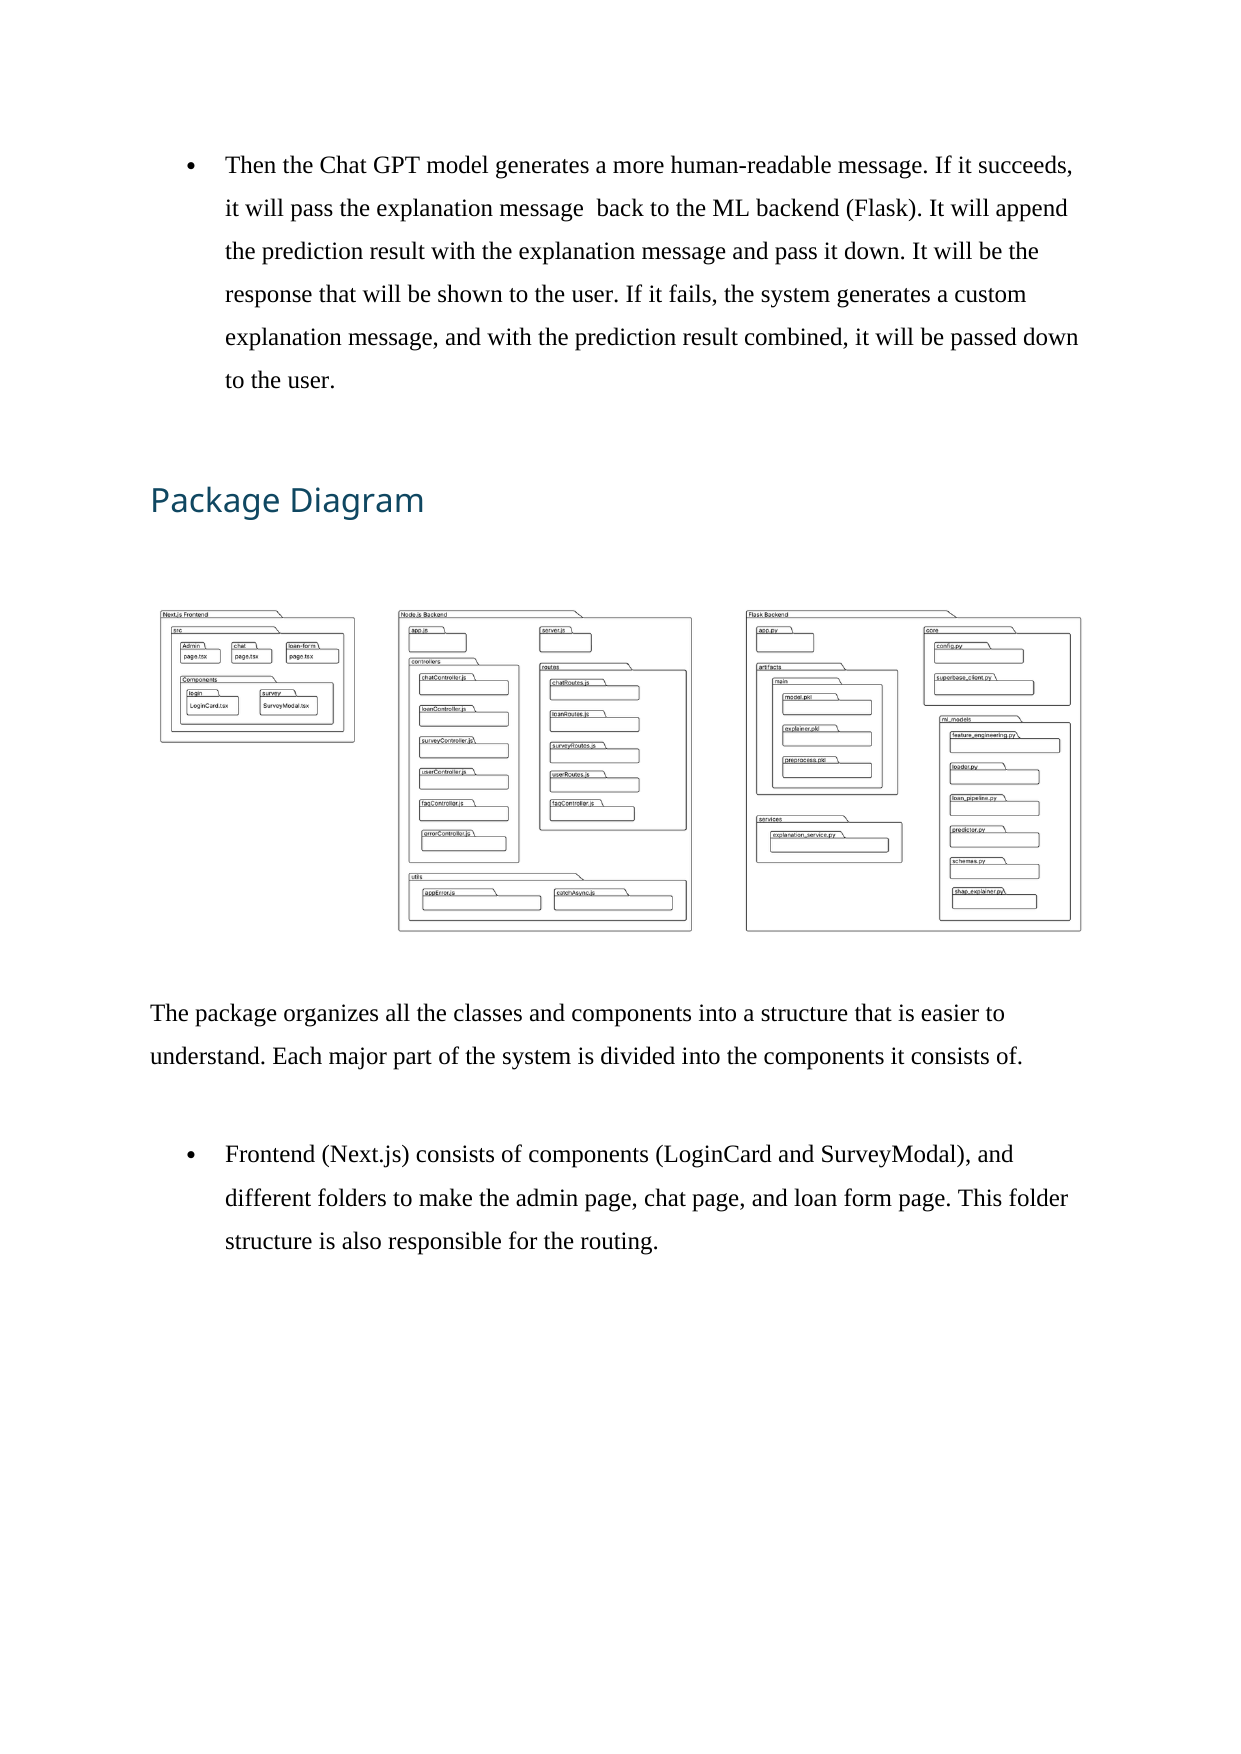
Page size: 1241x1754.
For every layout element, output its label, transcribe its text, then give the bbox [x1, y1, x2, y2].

picture [150, 600, 1091, 941]
text The package organizes all the classes and components into a structure that is easier to understand. Each major part of the system is divided into the components it consists of. [150, 998, 1090, 1069]
list Then the Chat GPT model generates a more human-readable message. If it succeeds, it will pass the explanation message back to the ML backend (Flask). It will append the prediction result with the explanation message and pass it down. It will be the response that will be shown to the user. If it fails, the system generates a custom explanation message, and with the prediction result combined, it will be passed down to the user. [187, 150, 1090, 394]
subtitle Package Diagram [150, 477, 1090, 522]
list Frontend (Next.js) consists of components (LoginCard and SurveyModal), and different folders to make the admin page, chat page, and loan form page. This folder structure is also responsible for the routing. [187, 1139, 1090, 1254]
